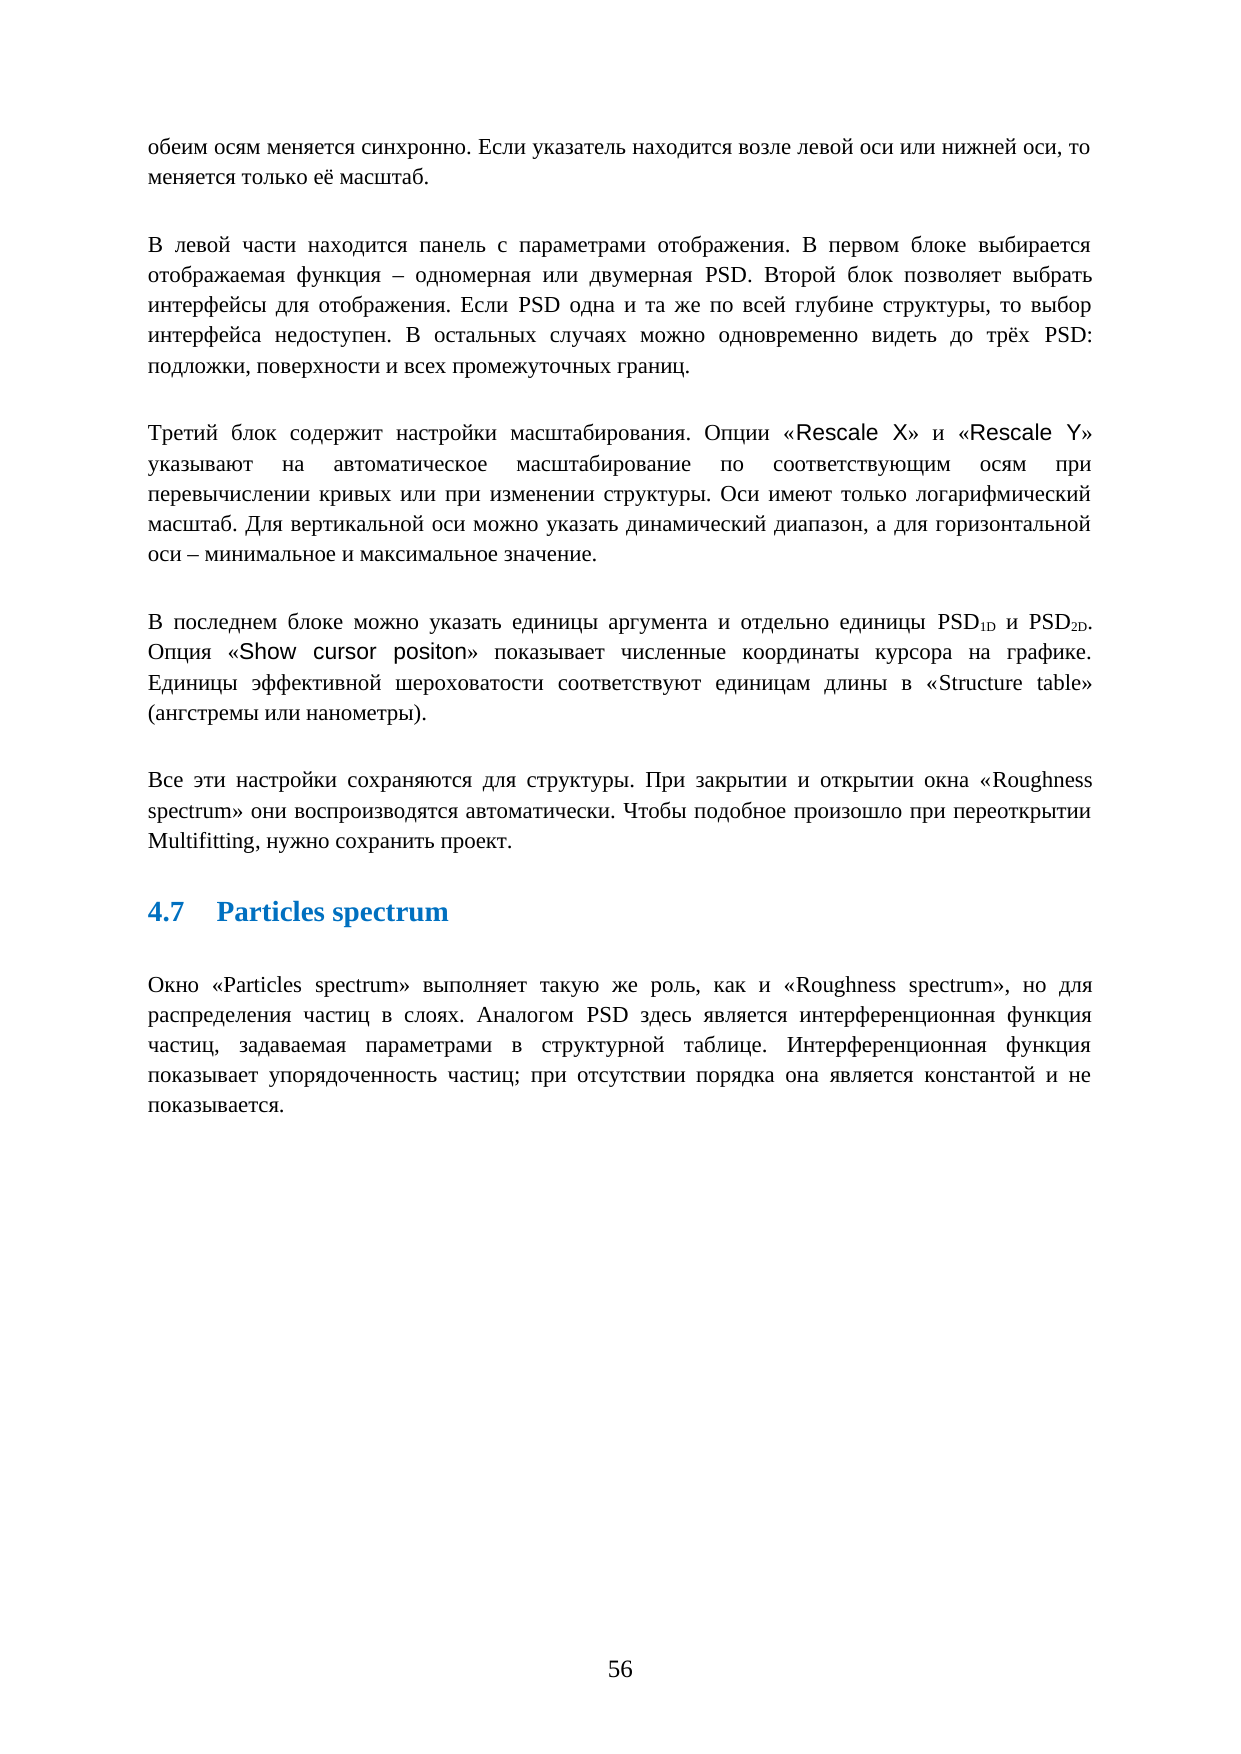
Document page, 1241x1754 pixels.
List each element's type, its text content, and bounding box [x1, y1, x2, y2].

text Третий блок содержит настройки масштабирования. Опции «Rescale X» и «Rescale Y» указывают на автоматическое масштабирование по соответствующим осям при перевычислении кривых или при изменении структуры. Оси имеют только логарифмический масштаб. Для вертикальной оси можно указать динамический диапазон, а для горизонтальной оси – минимальное и максимальное значение. [148, 419, 1093, 567]
subtitle Particles spectrum [148, 894, 1093, 928]
text Все эти настройки сохраняются для структуры. При закрытии и открытии окна «Roughness spectrum» они воспроизводятся автоматически. Чтобы подобное произошло при переоткрытии Multifitting, нужно сохранить проект. [148, 766, 1093, 853]
text Окно «Particles spectrum» выполняет такую же роль, как и «Roughness spectrum», но для распределения частиц в слоях. Аналогом PSD здесь является интерференционная функция частиц, задаваемая параметрами в структурной таблице. Интерференционная функция показывает упорядоченность частиц; при отсутствии порядка она является константой и не показывается. [148, 971, 1093, 1118]
text В левой части находится панель с параметрами отображения. В первом блоке выбирается отображаемая функция – одномерная или двумерная PSD. Второй блок позволяет выбрать интерфейсы для отображения. Если PSD одна и та же по всей глубине структуры, то выбор интерфейса недоступен. В остальных случаях можно одновременно видеть до трёх PSD: подложки, поверхности и всех промежуточных границ. [148, 231, 1093, 378]
text В последнем блоке можно указать единицы аргумента и отдельно единицы PSD1D и PSD2D. Опция «Show cursor positon» показывает численные координаты курсора на графике. Единицы эффективной шероховатости соответствуют единицам длины в «Structure table» (ангстремы или нанометры). [148, 608, 1093, 725]
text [148, 133, 1093, 189]
